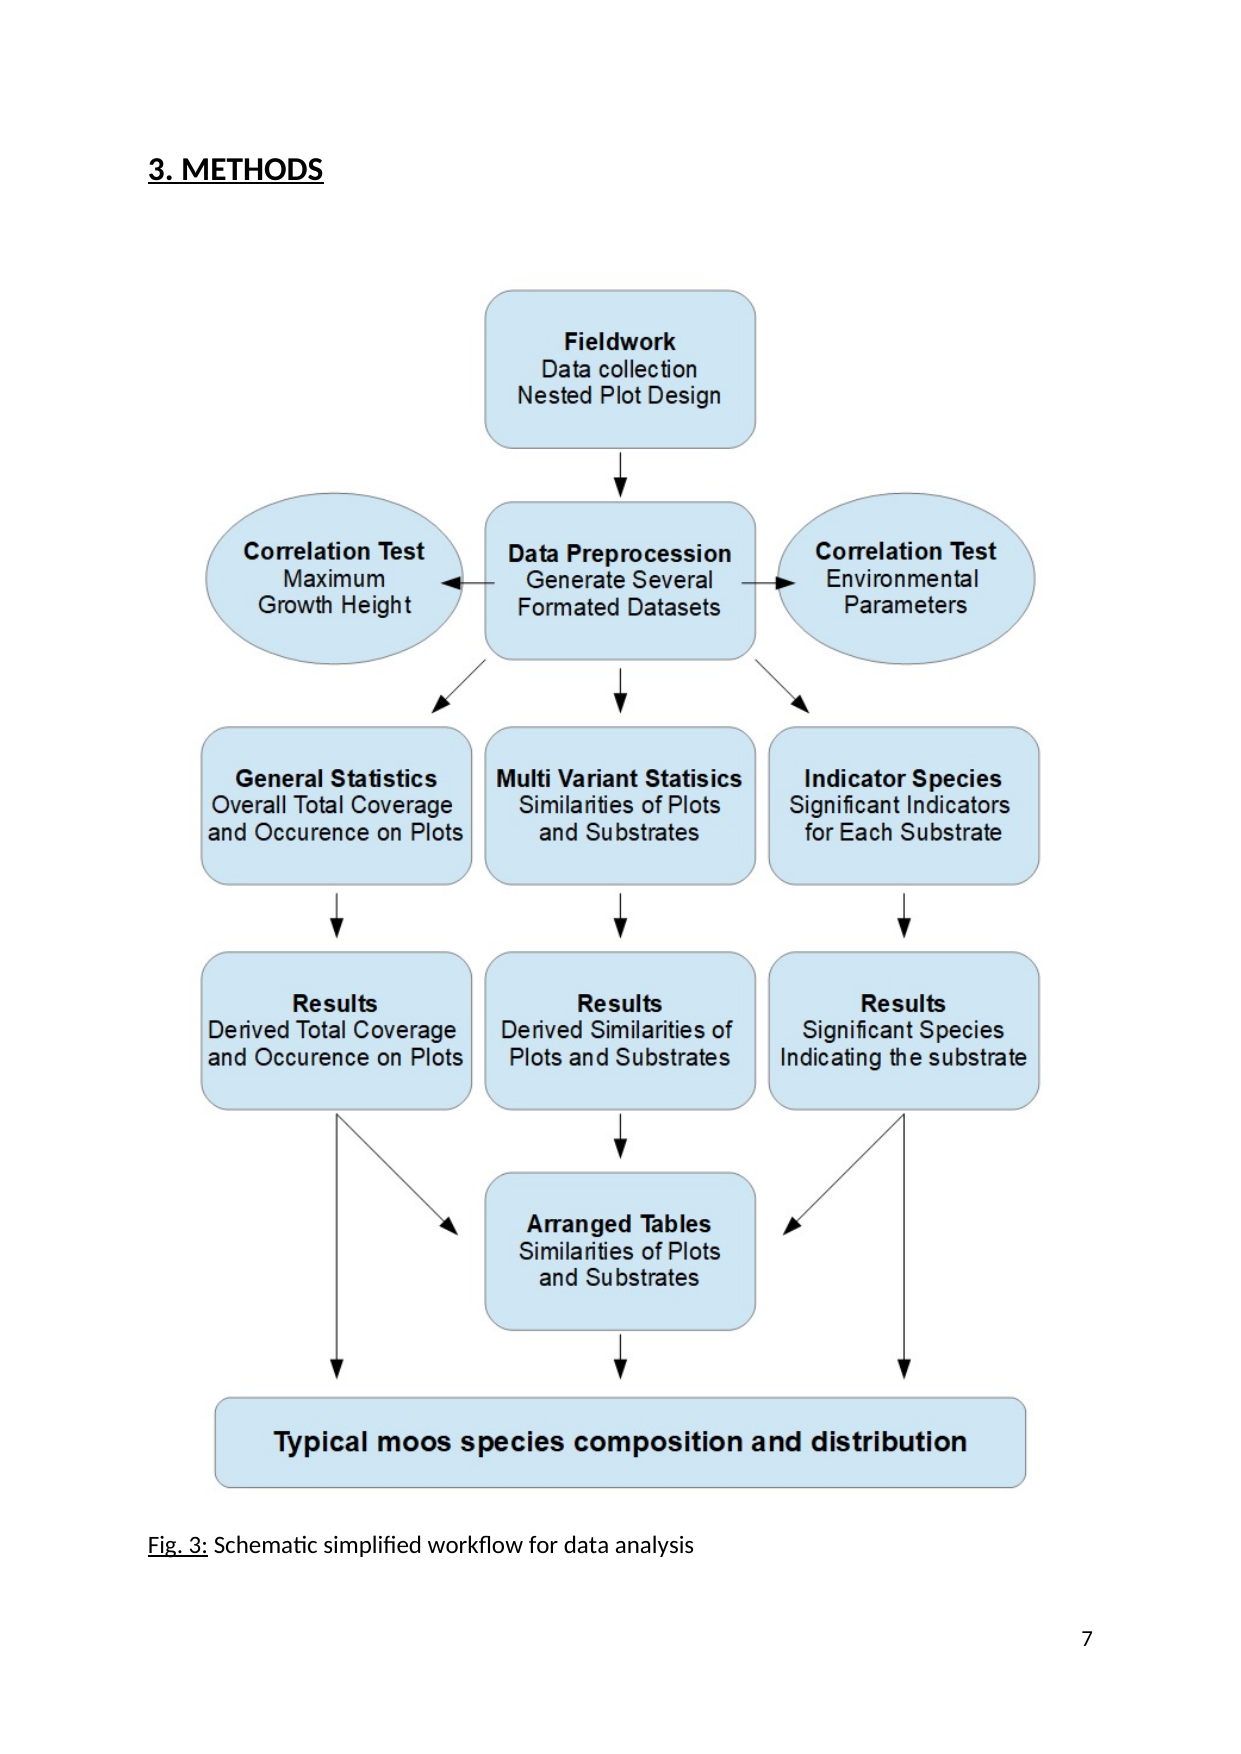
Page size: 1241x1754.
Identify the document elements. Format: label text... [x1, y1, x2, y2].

text Fig. 3: Schematic simplified workflow for data analysis [148, 1529, 1093, 1559]
text 3. Methods [148, 148, 1093, 188]
picture [147, 218, 1093, 1499]
